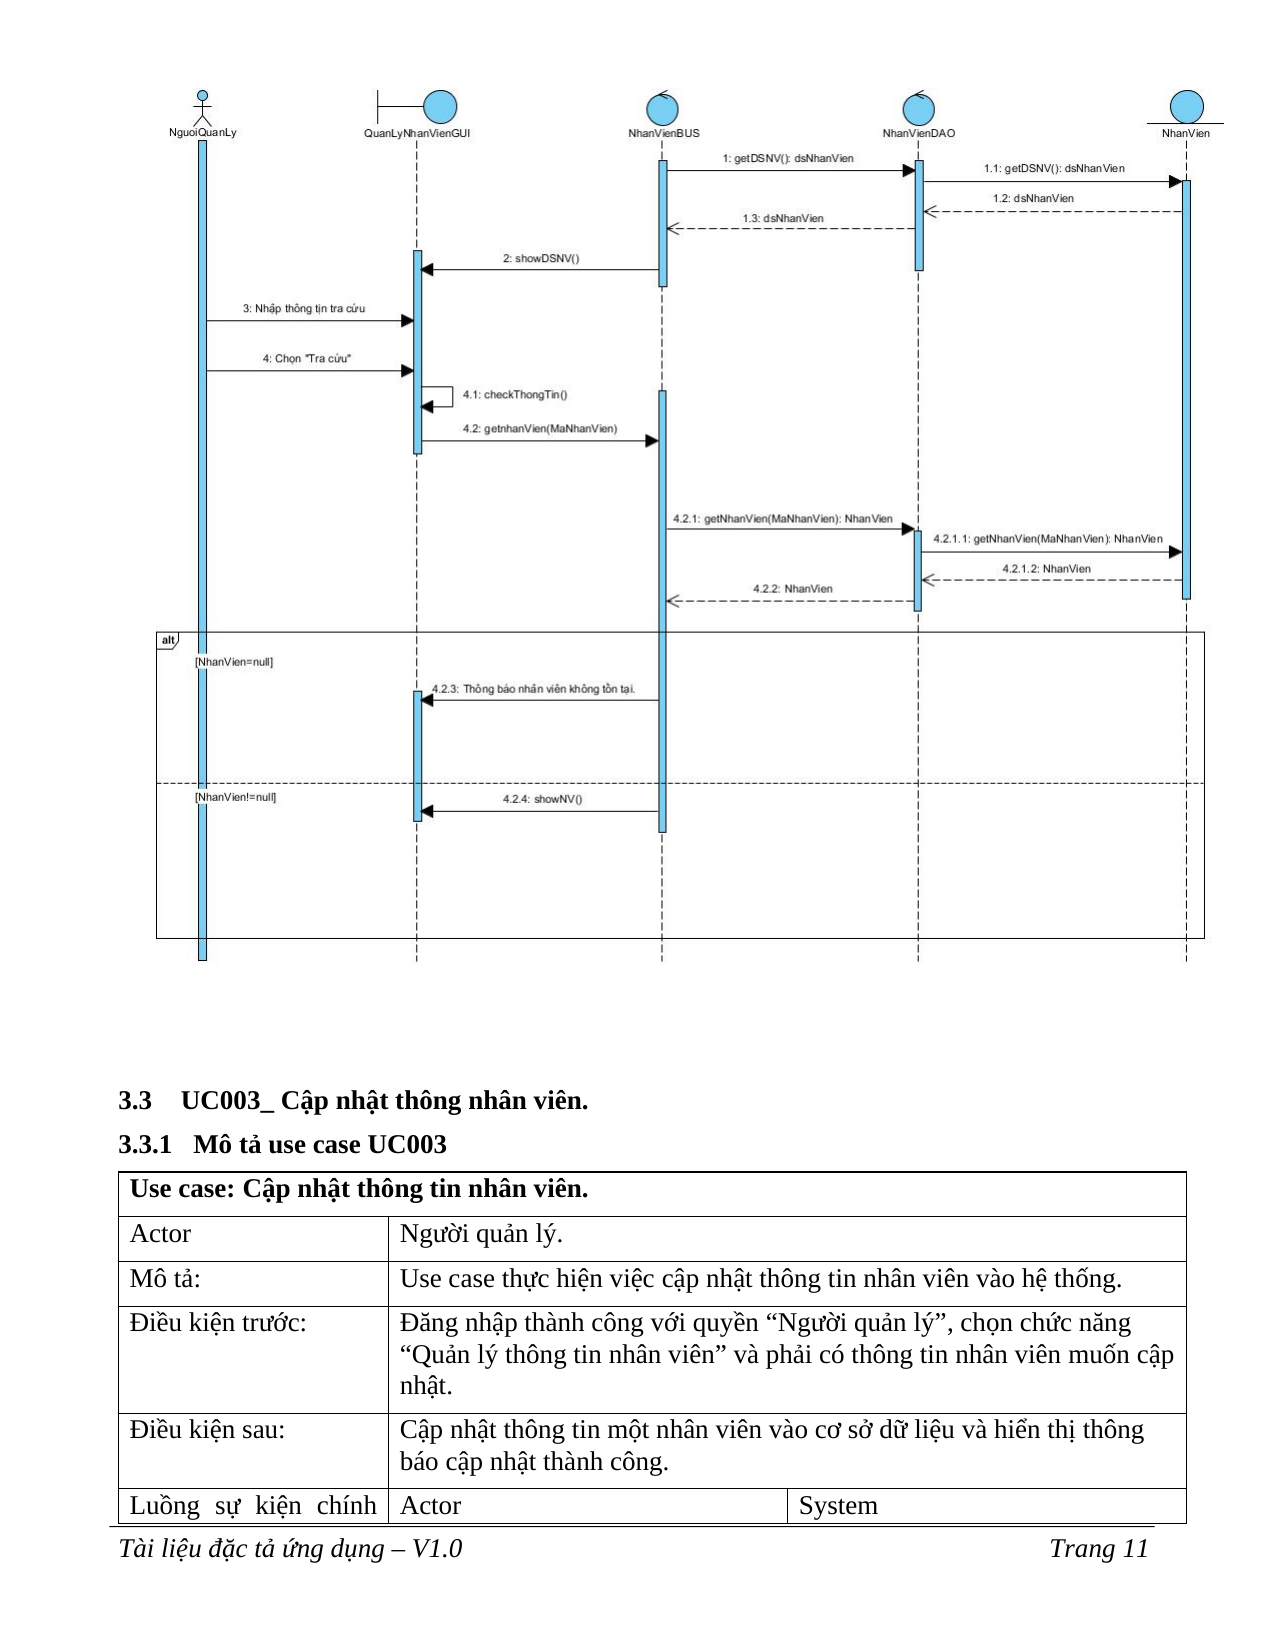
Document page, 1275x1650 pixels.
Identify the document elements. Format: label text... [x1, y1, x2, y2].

table_cell Người quản lý. [389, 1217, 1186, 1261]
subtitle Mô tả use case UC003 [118, 1128, 1186, 1159]
subtitle UC003_ Cập nhật thông nhân viên. [118, 1084, 1186, 1115]
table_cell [119, 1489, 388, 1522]
table_cell System [788, 1489, 1186, 1522]
table_cell Use case thực hiện việc cập nhật thông tin nhân viên vào hệ thống. [389, 1262, 1186, 1306]
table_cell Điều kiện sau: [119, 1414, 388, 1488]
table_cell Điều kiện trước: [119, 1307, 388, 1412]
table_cell Mô tả: [119, 1262, 388, 1306]
table_cell Cập nhật thông tin một nhân viên vào cơ sở dữ liệu và hiển thị thông báo cập nhật thành công. [389, 1414, 1186, 1488]
table_header Use case: Cập nhật thông tin nhân viên. [119, 1173, 1186, 1216]
table_cell Đăng nhập thành công với quyền “Người quản lý”, chọn chức năng “Quản lý thông tin nhân viên” và phải có thông tin nhân viên muốn cập nhật. [389, 1307, 1186, 1412]
picture [155, 88, 1224, 965]
table_cell Actor [119, 1217, 388, 1261]
table_cell Actor [389, 1489, 787, 1522]
